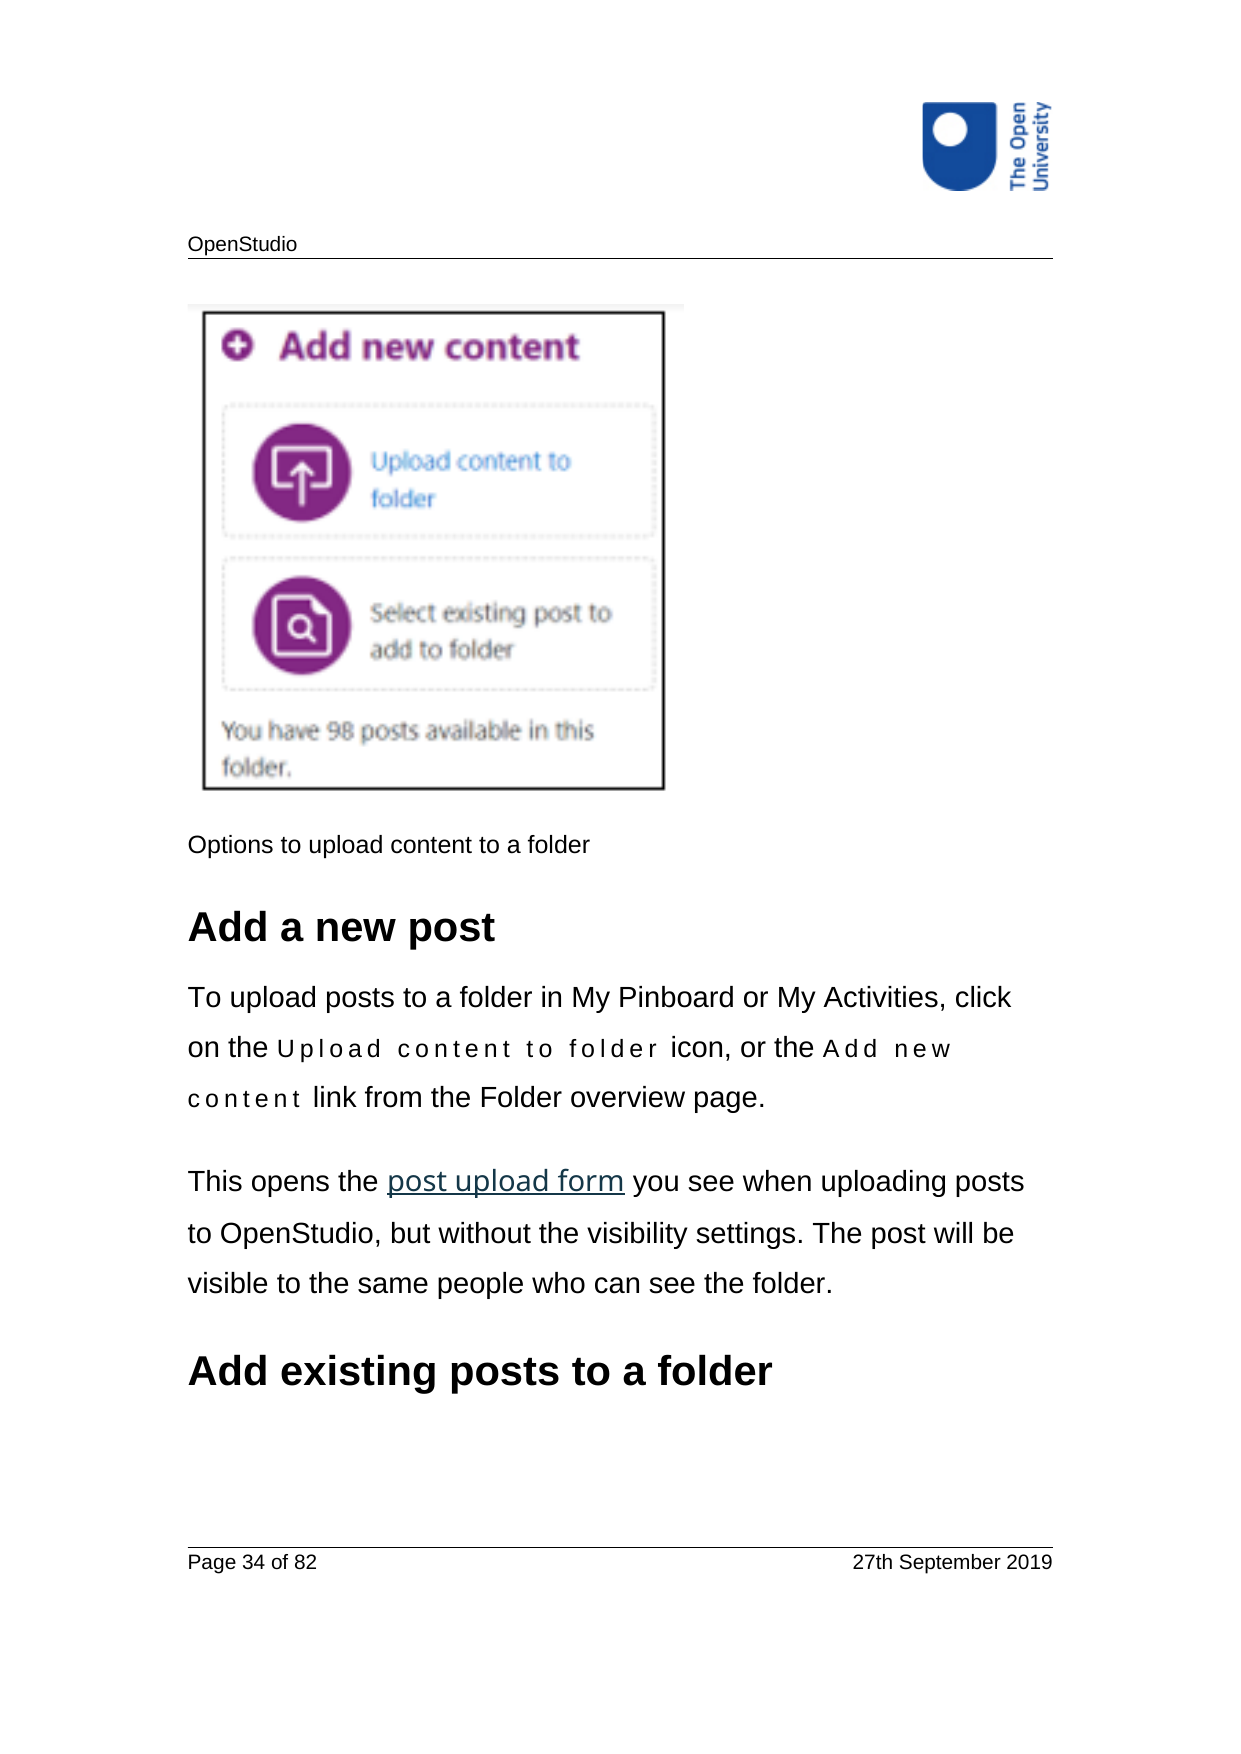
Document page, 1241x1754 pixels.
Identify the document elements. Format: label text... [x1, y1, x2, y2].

text Options to upload content to a folder [187, 830, 1053, 859]
picture [922, 102, 1053, 191]
text To upload posts to a folder in My Pinboard or My Activities, click on the Upload content to folder icon, or the Add new content link from the Folder overview page. [187, 980, 1053, 1114]
picture [187, 304, 684, 802]
text This opens the post upload form you see when uploading posts to OpenStudio, but without the visibility settings. The post will be visible to the same people who can see the folder. [187, 1160, 1053, 1300]
subtitle Add existing posts to a folder [187, 1346, 1053, 1394]
subtitle Add a new post [187, 903, 1053, 951]
